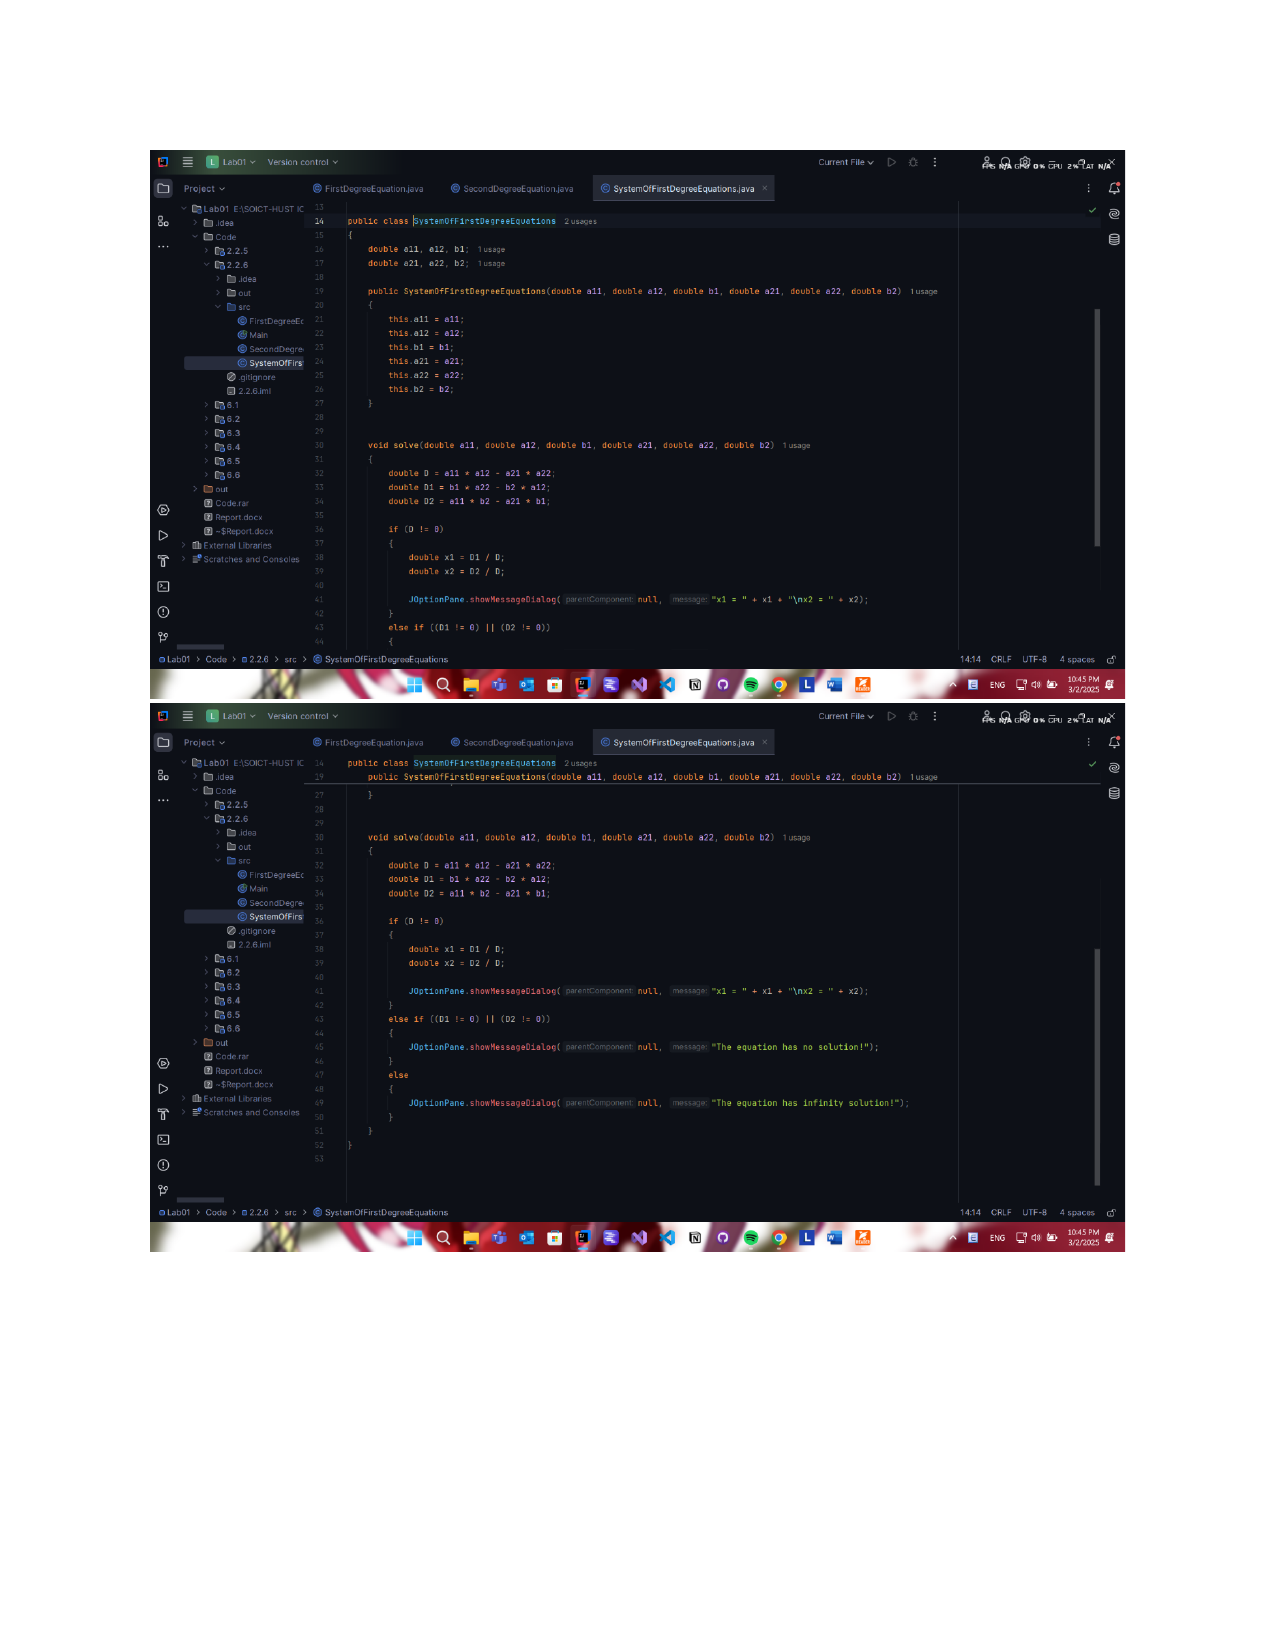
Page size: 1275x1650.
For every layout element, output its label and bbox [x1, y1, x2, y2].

picture [150, 703, 1125, 1252]
picture [150, 150, 1125, 699]
